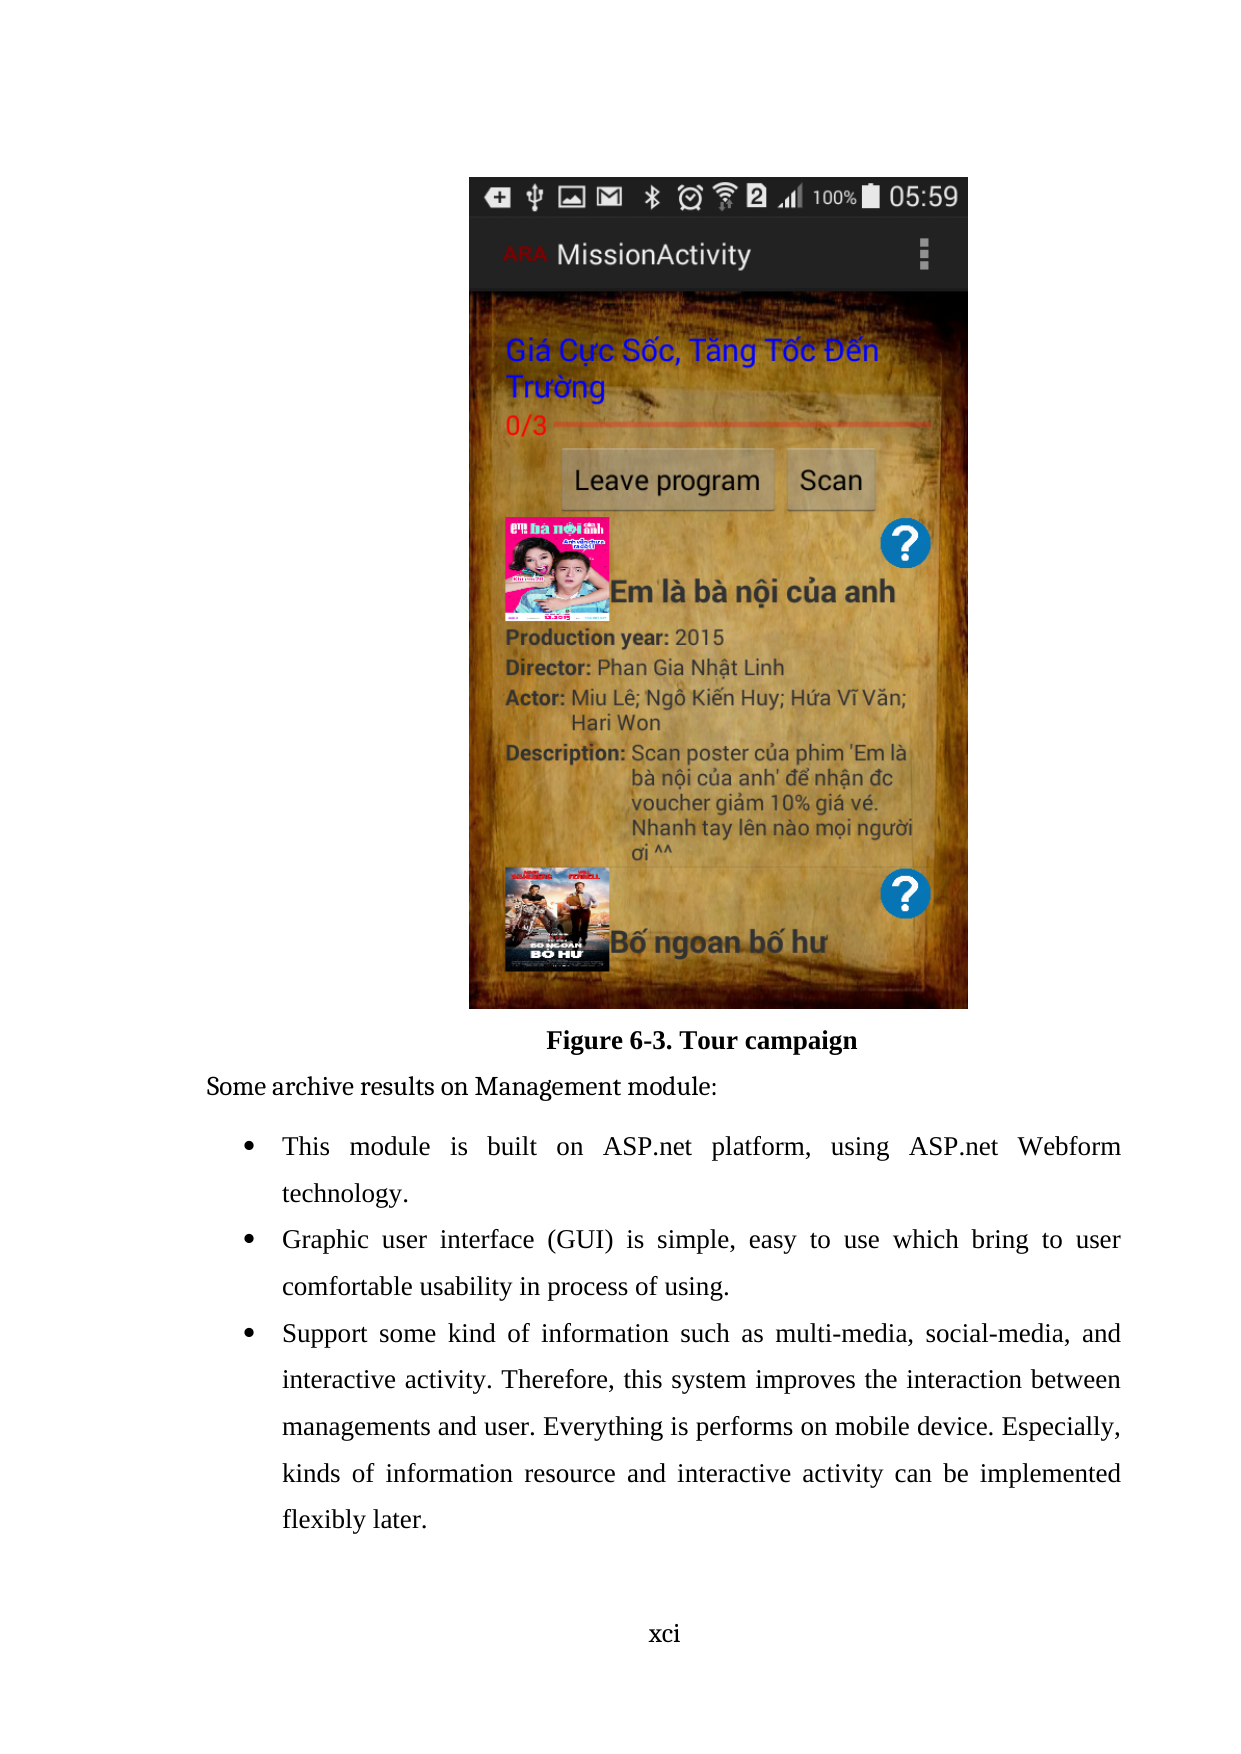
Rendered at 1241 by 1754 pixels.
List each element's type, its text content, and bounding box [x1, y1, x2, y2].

list Figure 6-3. Tour campaign [282, 1024, 1122, 1055]
text Some archive results on Management module: [207, 1071, 1122, 1102]
list Support some kind of information such as multi-media, social-media, and interactive activity. Therefore, this system improves the interaction between managements and user. Everything is performs on mobile device. Especially, kinds of information resource and interactive activity can be implemented flexibly later. [244, 1317, 1122, 1535]
picture [469, 177, 968, 1009]
list This module is built on ASP.net platform, using ASP.net Webform technology. [244, 1130, 1122, 1208]
list Graphic user interface (GUI) is simple, easy to use which bring to user comfortable usability in process of using. [244, 1223, 1122, 1301]
